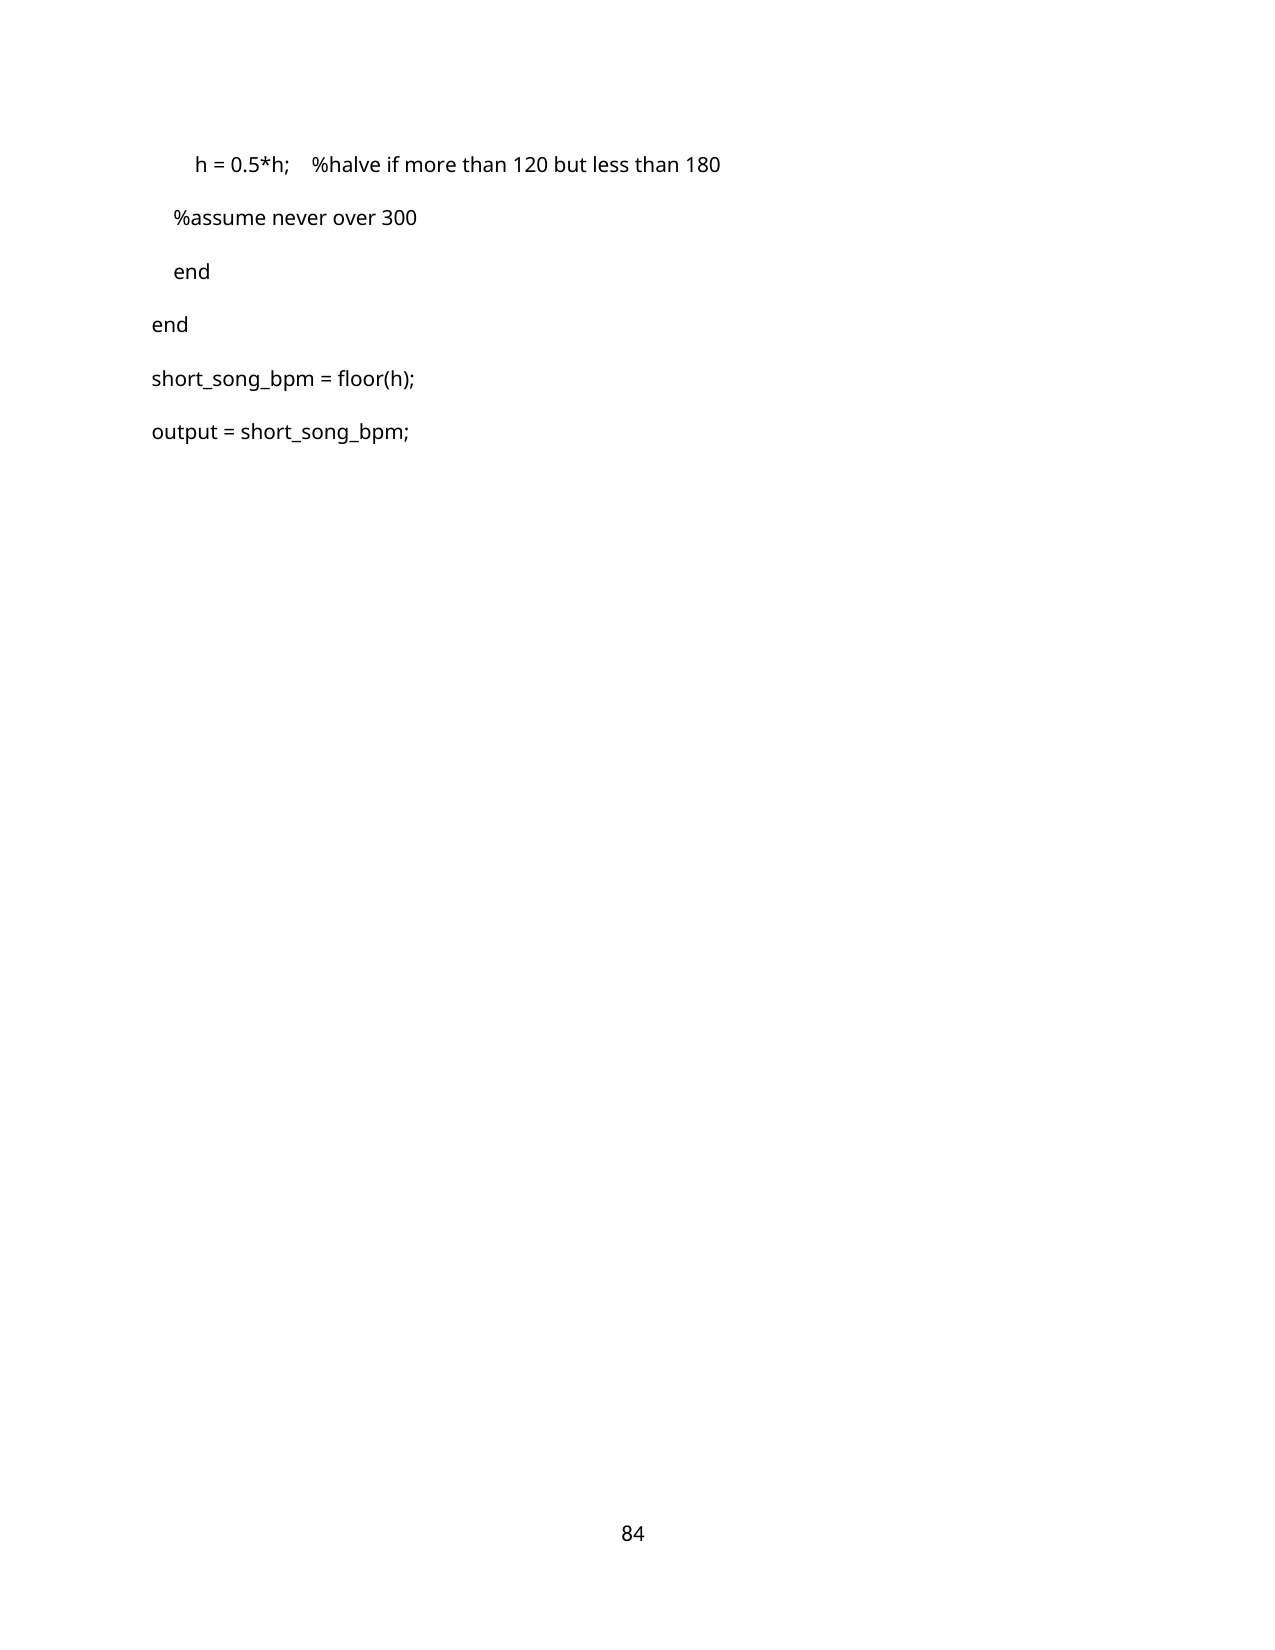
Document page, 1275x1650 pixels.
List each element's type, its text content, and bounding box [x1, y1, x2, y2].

text output = short_song_bpm; [141, 417, 1125, 446]
text end [141, 310, 1125, 339]
text end [141, 257, 1125, 285]
text h = 0.5*h; %halve if more than 120 but less than 180 [141, 150, 1125, 178]
text short_song_bpm = floor(h); [141, 364, 1125, 392]
text %assume never over 300 [141, 203, 1125, 232]
